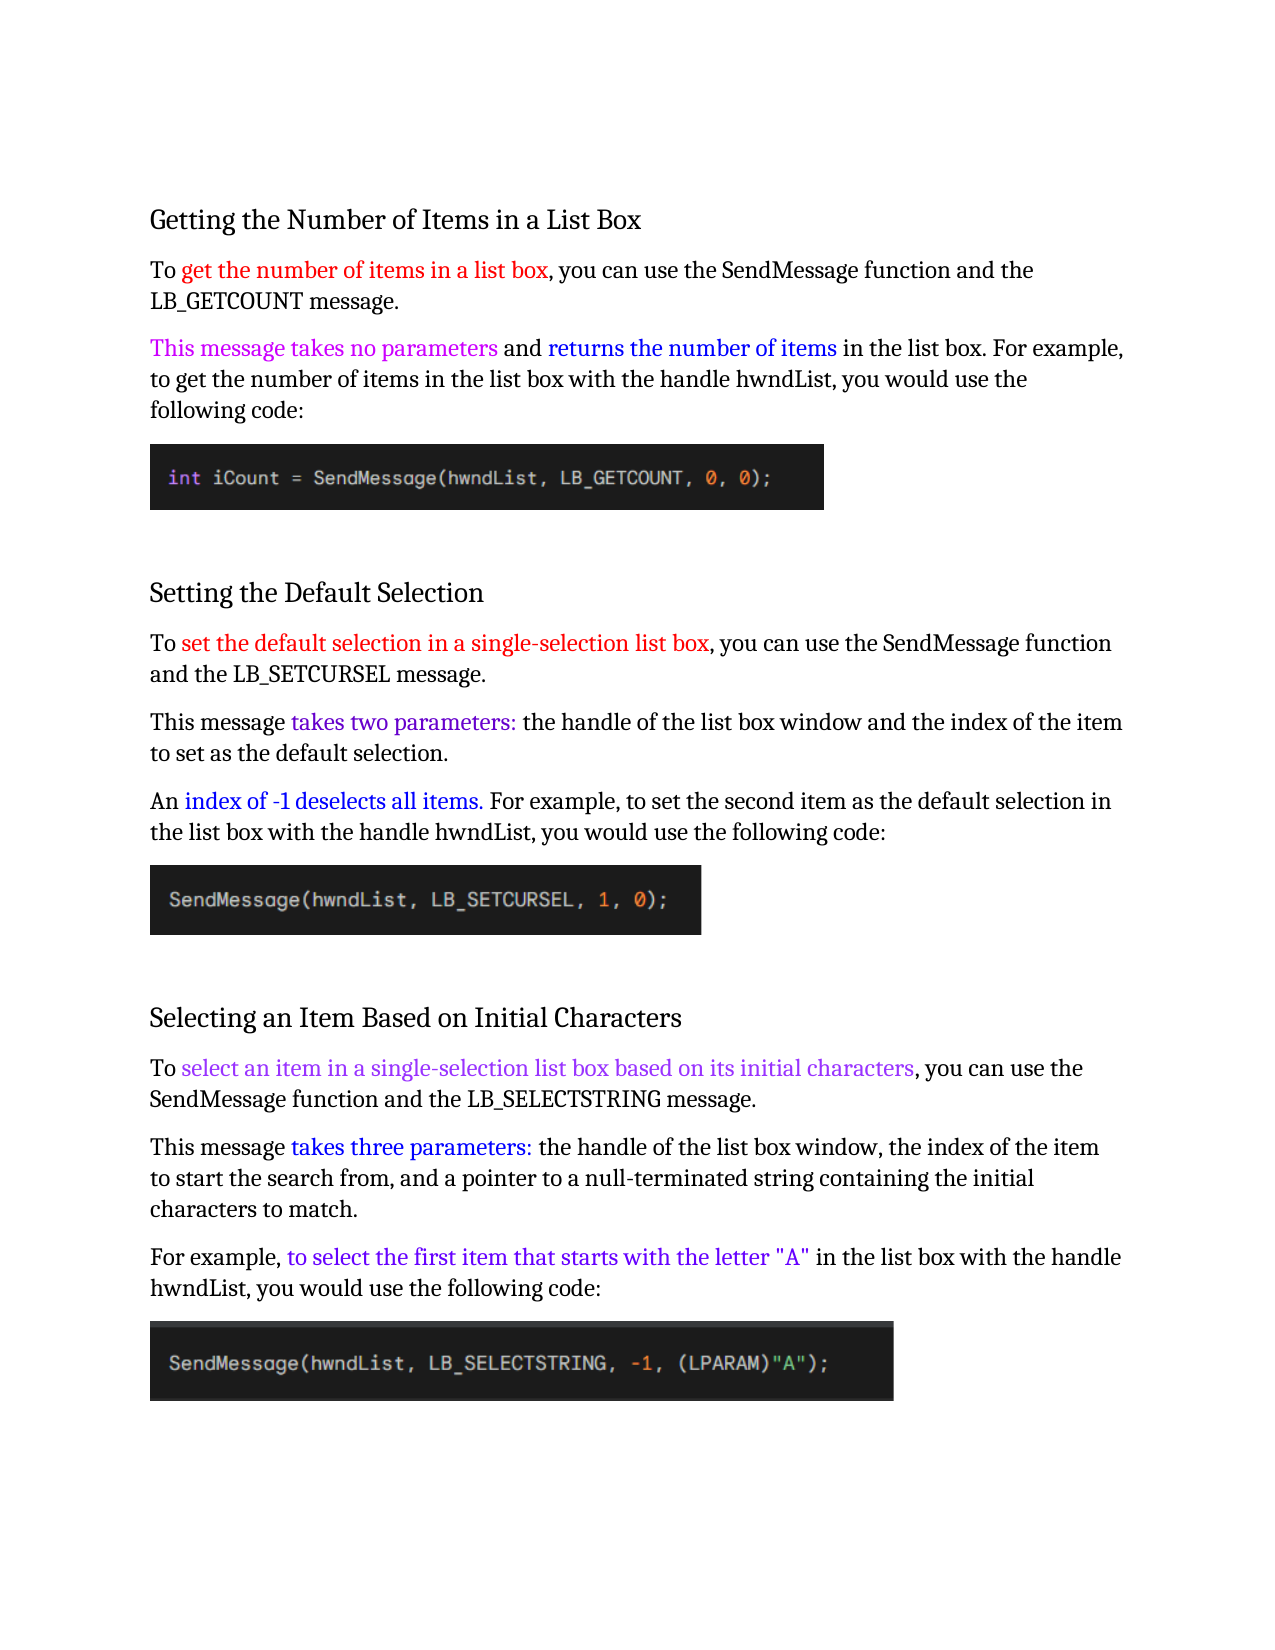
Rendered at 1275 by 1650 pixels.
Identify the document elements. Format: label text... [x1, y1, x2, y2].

text Selecting an Item Based on Initial Characters [150, 1002, 1125, 1035]
text This message takes three parameters: the handle of the list box window, the index of the item to start the search from, and a pointer to a null-terminated string containing the initial characters to match. [150, 1133, 1125, 1224]
picture [150, 1321, 894, 1401]
text To select an item in a single-selection list box based on its initial characters, you can use the SendMessage function and the LB_SELECTSTRING message. [150, 1054, 1125, 1114]
text For example, to select the first item that starts with the letter "A" in the list box with the handle hwndList, you would use the following code: [150, 1243, 1125, 1303]
text This message takes no parameters and returns the number of items in the list box. For example, to get the number of items in the list box with the handle hwndList, you would use the following code: [150, 334, 1125, 425]
text This message takes two parameters: the handle of the list box window and the index of the item to set as the default selection. [150, 708, 1125, 768]
text To get the number of items in a list box, you can use the SendMessage function and the LB_GETCOUNT message. [150, 256, 1125, 315]
text Setting the Default Selection [150, 576, 1125, 610]
picture [150, 865, 702, 935]
text To set the default selection in a single-selection list box, you can use the SendMessage function and the LB_SETCURSEL message. [150, 629, 1125, 689]
picture [150, 444, 824, 510]
text Getting the Number of Items in a List Box [150, 203, 1125, 236]
text An index of -1 deselects all items. For example, to set the second item as the default selection in the list box with the handle hwndList, you would use the following code: [150, 787, 1125, 846]
